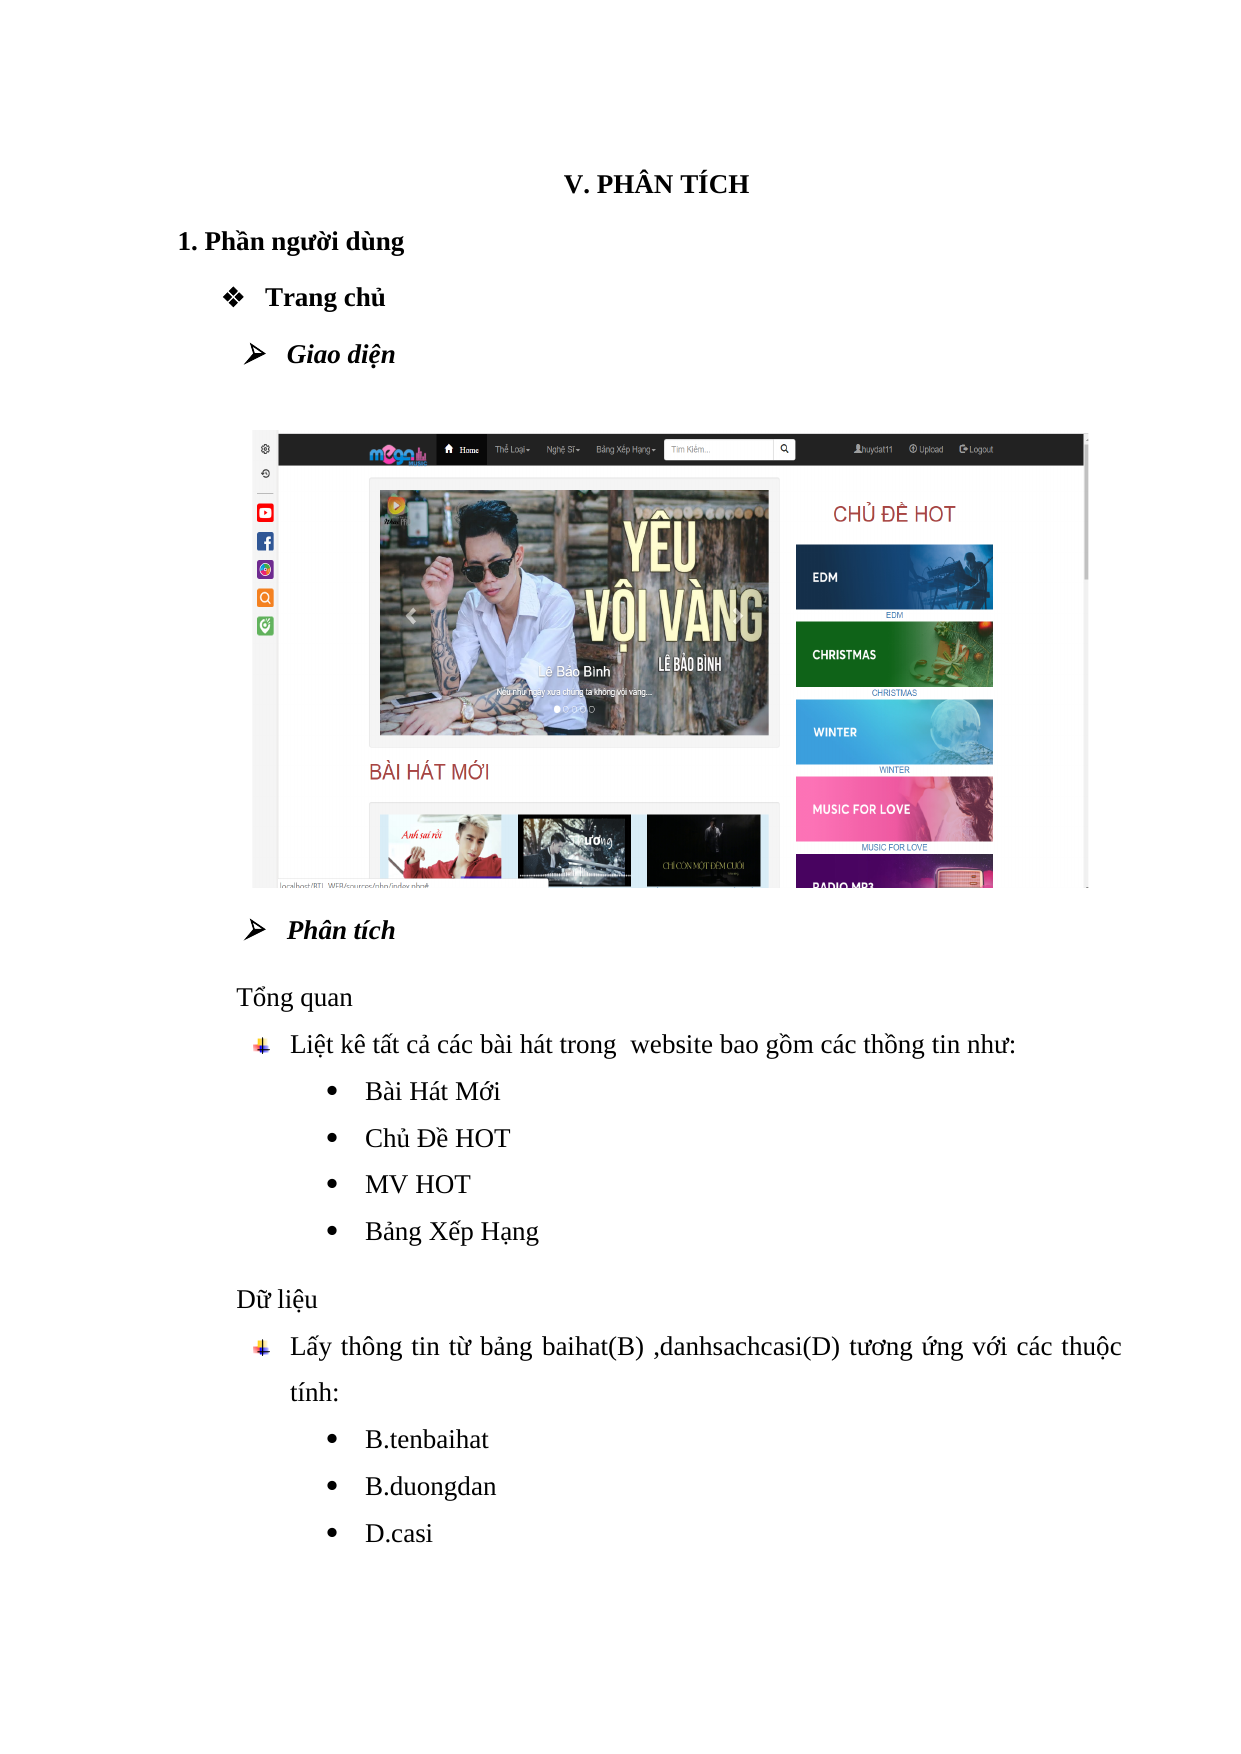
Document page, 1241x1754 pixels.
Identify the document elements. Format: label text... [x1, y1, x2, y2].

list Tổng quan [236, 981, 1122, 1013]
list Chủ Đề HOT [327, 1122, 1122, 1153]
list Phần người dùng [177, 225, 1122, 256]
list Bài Hát Mới [327, 1075, 1122, 1106]
list B.duongdan [327, 1470, 1122, 1501]
list Lấy thông tin từ bảng baihat(B) ,danhsachcasi(D) tương ứng với các thuộc tính: [252, 1330, 1122, 1408]
text V. PHÂN TÍCH [177, 168, 1122, 199]
list D.casi [327, 1517, 1122, 1548]
list Giao diện [243, 338, 1122, 369]
list Trang chủ [177, 281, 1122, 312]
list Bảng Xếp Hạng [327, 1215, 1122, 1247]
list B.tenbaihat [327, 1423, 1122, 1454]
list Phân tích [243, 914, 1122, 945]
list MV HOT [327, 1168, 1122, 1200]
list Dữ liệu [236, 1283, 1122, 1314]
picture [253, 1036, 270, 1054]
list Liệt kê tất cả các bài hát trong website bao gồm các thồng tin như: [252, 1028, 1122, 1059]
picture [252, 430, 1089, 888]
picture [253, 1338, 270, 1356]
